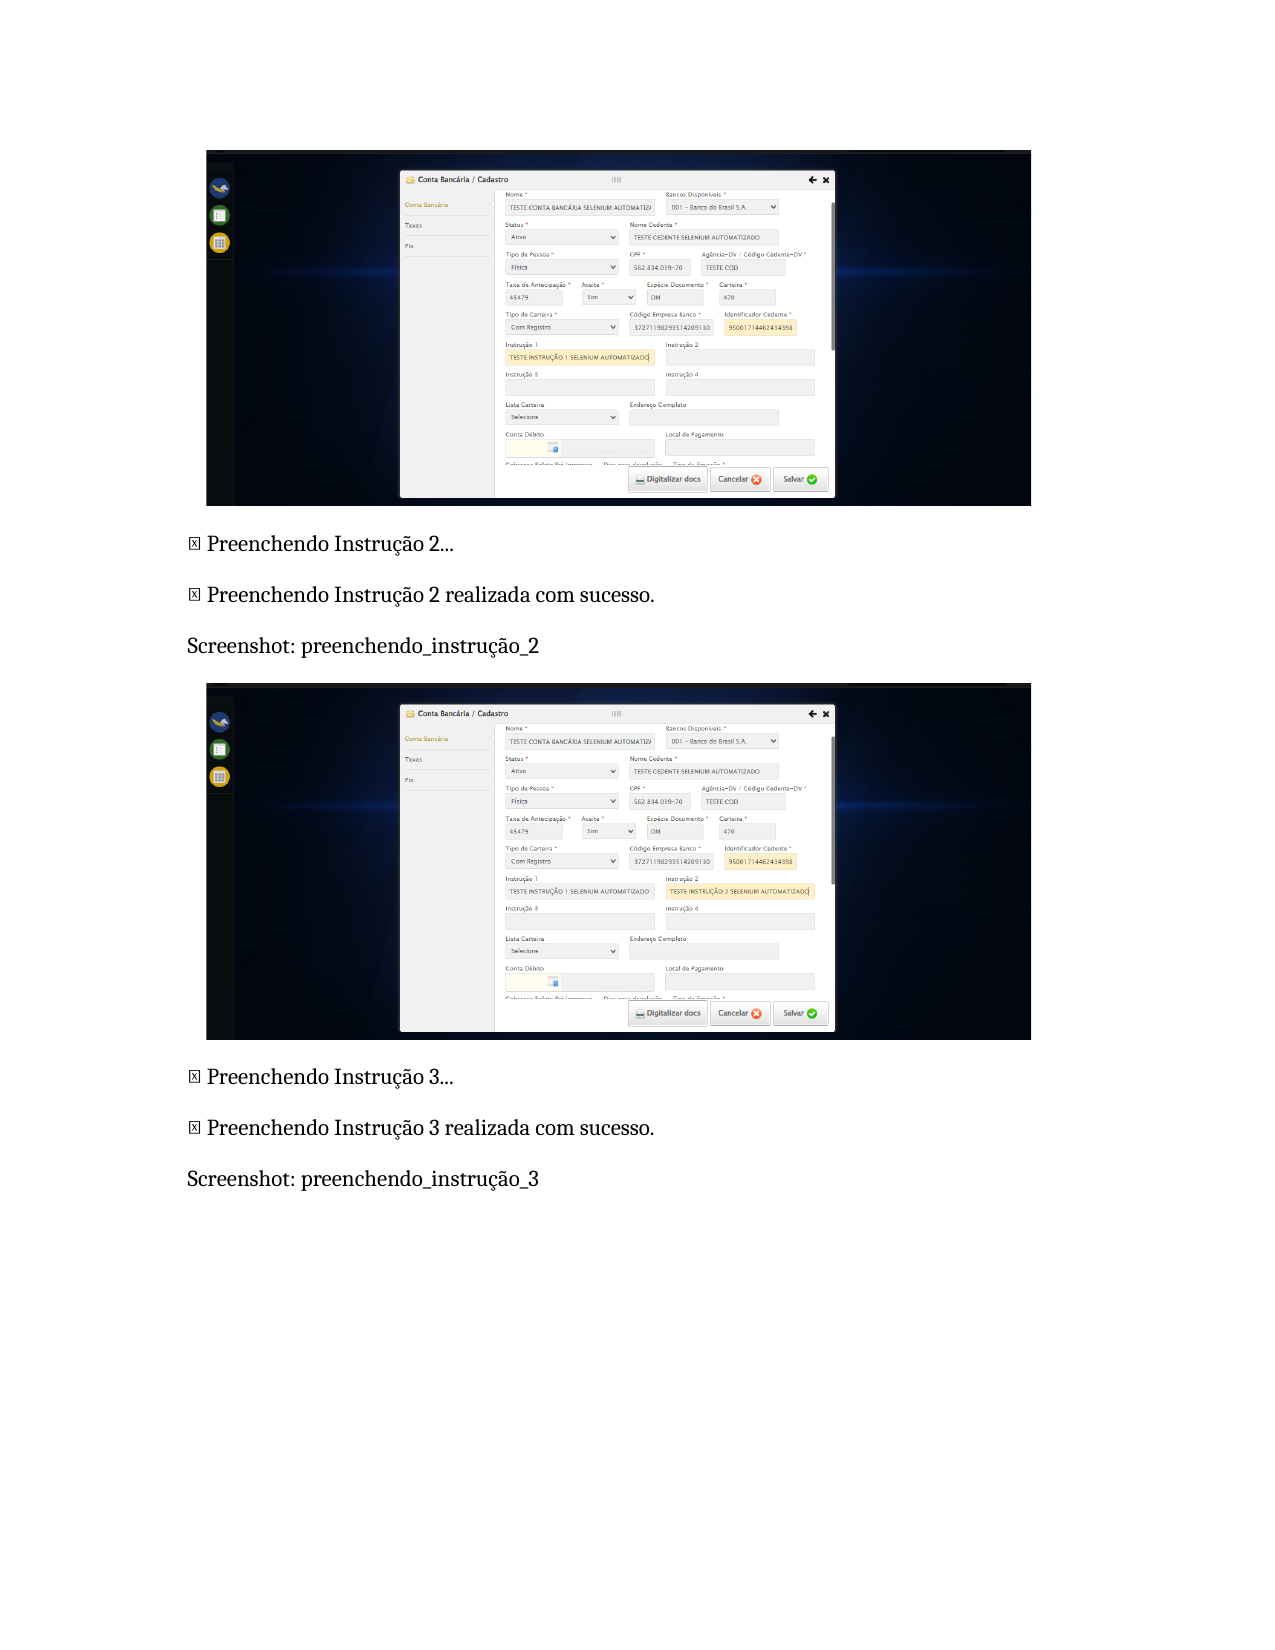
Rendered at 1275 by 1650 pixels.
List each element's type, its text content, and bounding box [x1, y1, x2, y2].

text Screenshot: preenchendo_instrução_3 [187, 1166, 1087, 1192]
text ✅ Preenchendo Instrução 3 realizada com sucesso. [187, 1115, 1087, 1141]
text Screenshot: preenchendo_instrução_2 [187, 632, 1087, 659]
text ✅ Preenchendo Instrução 2 realizada com sucesso. [187, 581, 1087, 608]
text 🔄 Preenchendo Instrução 3... [187, 1064, 1087, 1090]
text 🔄 Preenchendo Instrução 2... [187, 530, 1087, 557]
picture [206, 683, 1032, 1040]
picture [206, 150, 1032, 506]
